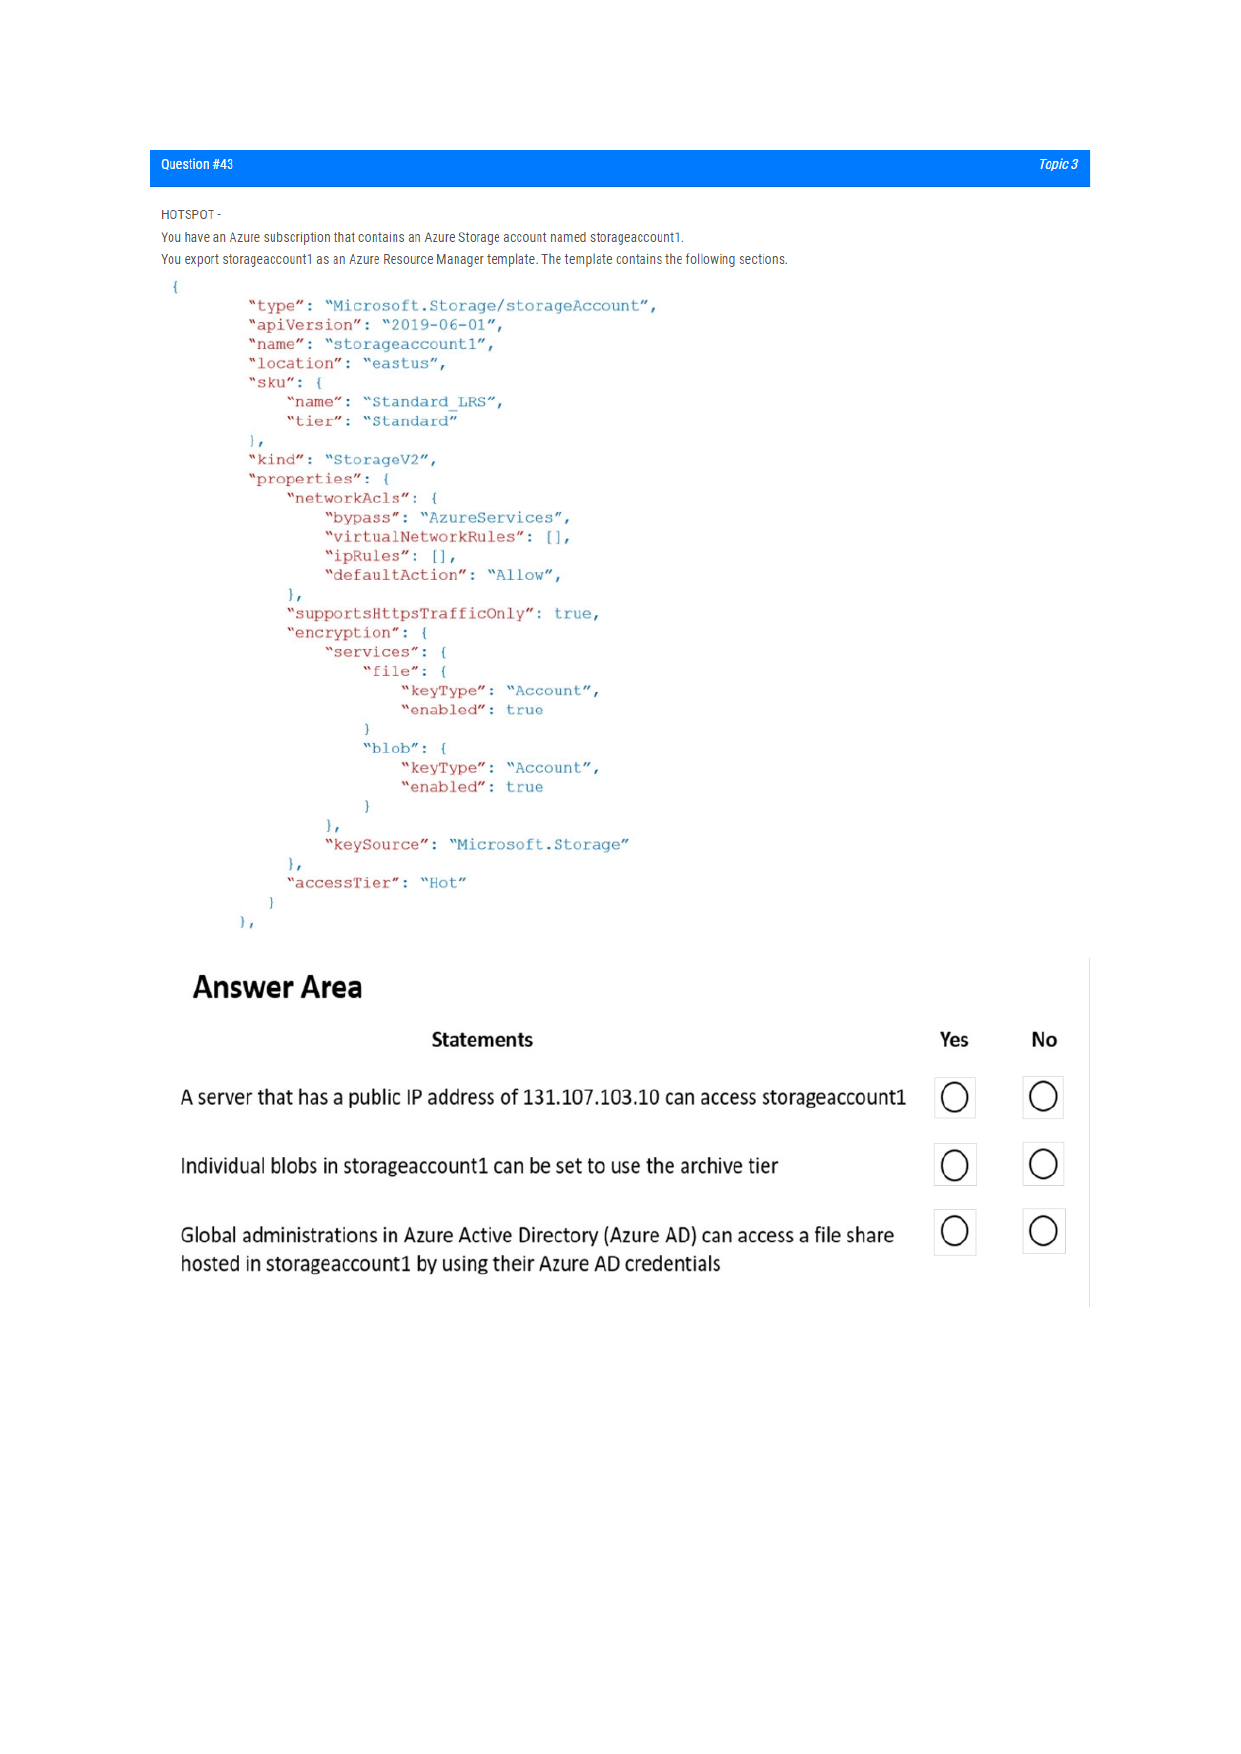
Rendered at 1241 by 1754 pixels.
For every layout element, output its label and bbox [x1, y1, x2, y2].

picture [150, 150, 1091, 940]
picture [150, 958, 1091, 1307]
